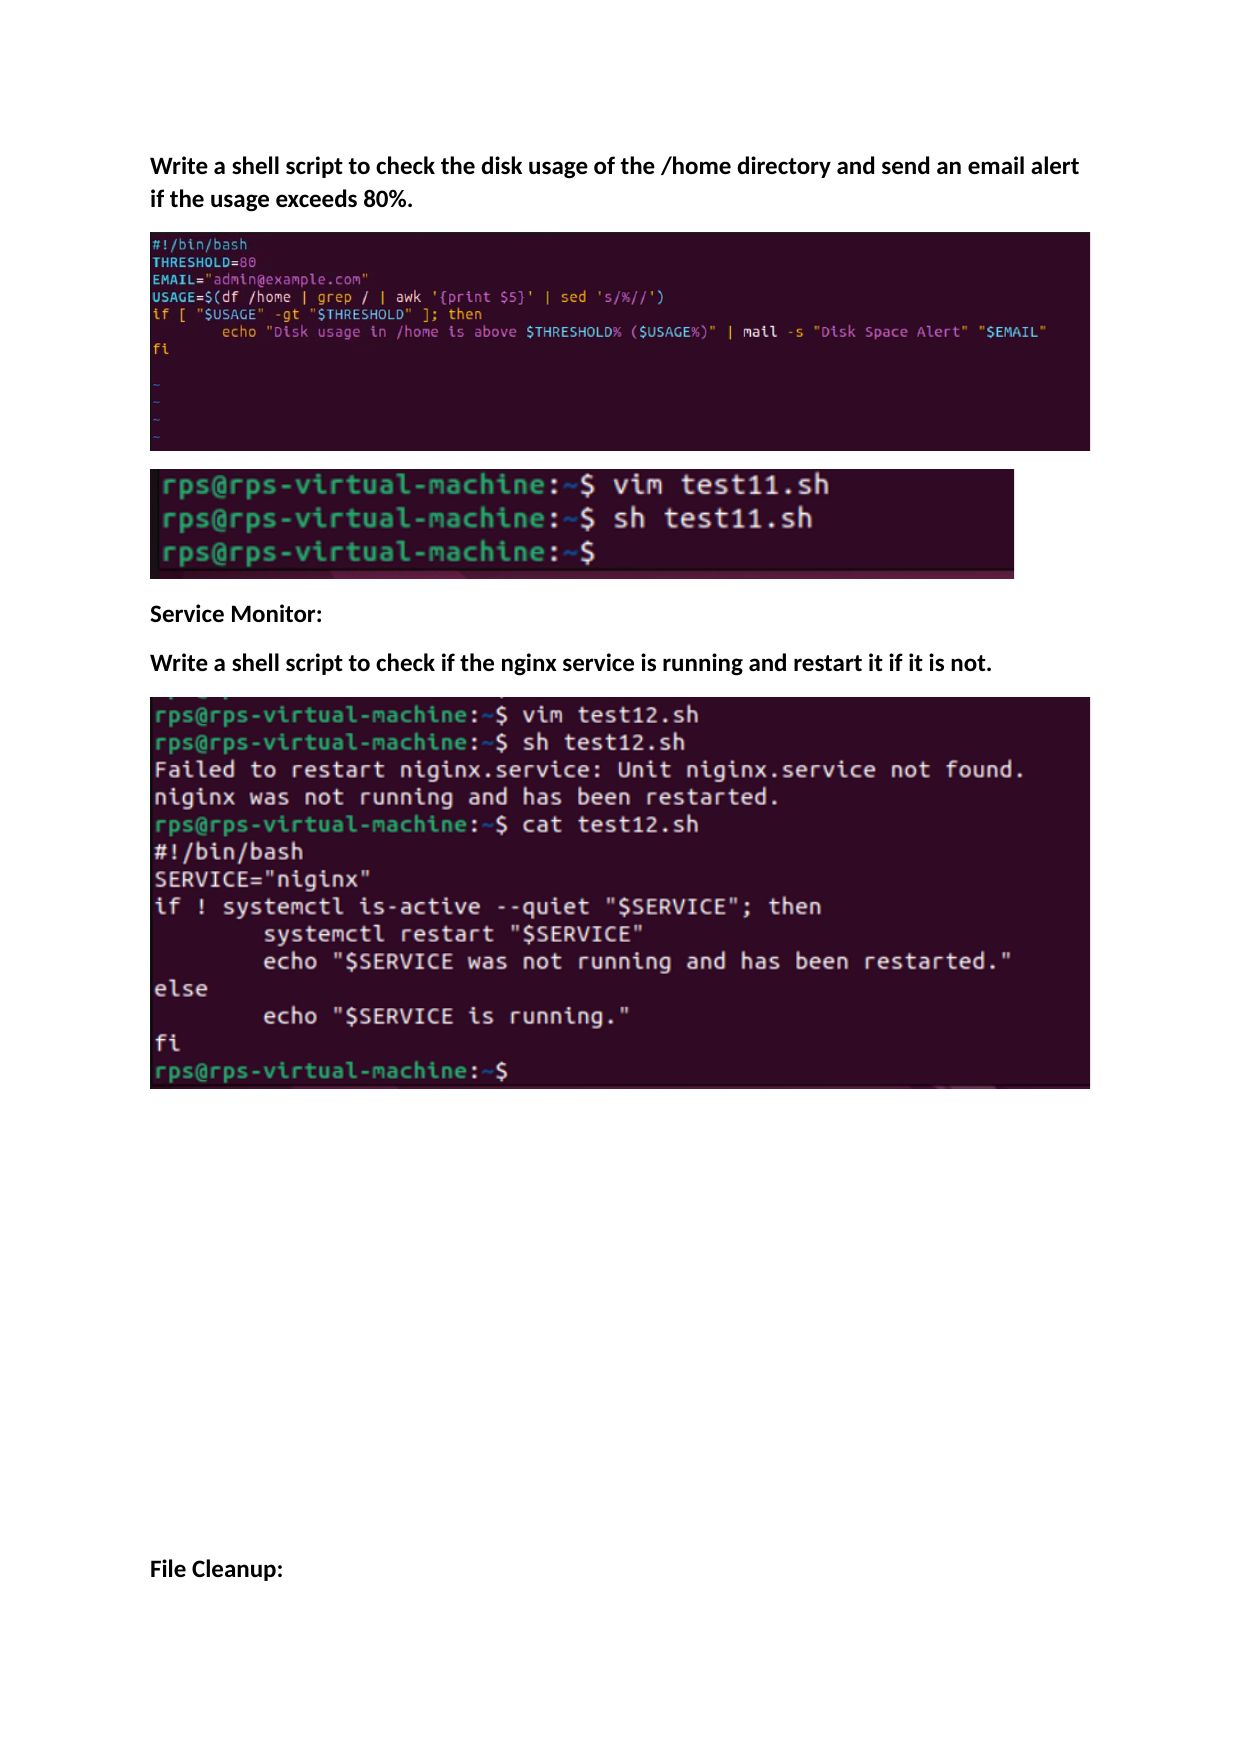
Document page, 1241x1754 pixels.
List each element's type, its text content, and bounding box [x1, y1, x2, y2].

picture [150, 232, 1091, 451]
picture [150, 469, 1015, 579]
text File Cleanup: [150, 1553, 1090, 1584]
picture [150, 697, 1091, 1089]
text Write a shell script to check if the nginx service is running and restart it if it is not. [150, 647, 1090, 678]
text Write a shell script to check the disk usage of the /home directory and send an email alert if the usage exceeds 80%. [150, 150, 1090, 213]
text Service Monitor: [150, 598, 1090, 628]
